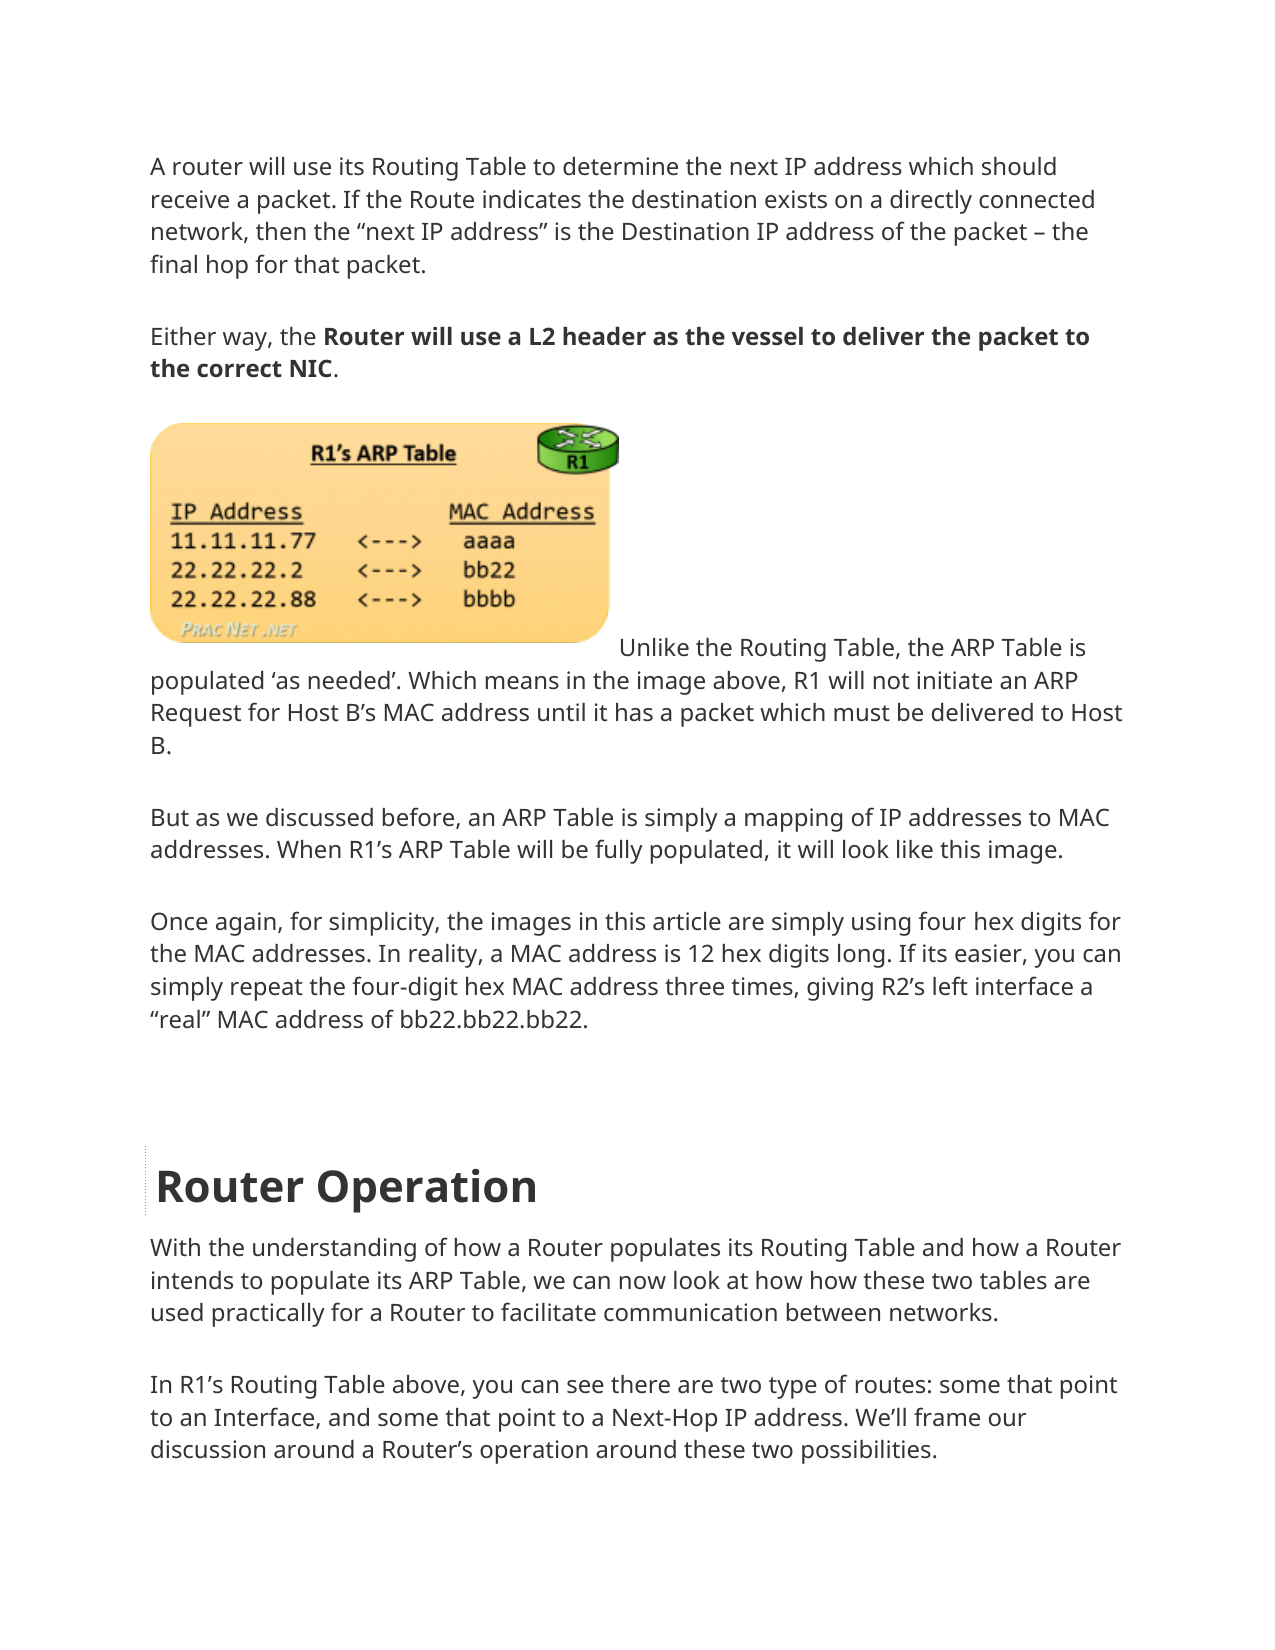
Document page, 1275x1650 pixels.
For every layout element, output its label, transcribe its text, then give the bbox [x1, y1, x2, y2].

picture [150, 423, 619, 657]
text But as we discussed before, an ARP Table is simply a mapping of IP addresses to MAC addresses. When R1’s ARP Table will be fully populated, it will look like this image. [150, 800, 1125, 866]
text Once again, for simplicity, the images in this article are simply using four hex digits for the MAC addresses. In reality, a MAC address is 12 hex digits long. If its easier, you can simply repeat the four-digit hex MAC address three times, giving R2’s left interface a “real” MAC address of bb22.bb22.bb22. [150, 905, 1125, 1035]
text With the understanding of how a Router populates its Routing Table and how a Router intends to populate its ARP Table, we can now look at how how these two tables are used practically for a Router to facilitate communication between networks. [150, 1231, 1125, 1329]
subtitle Router Operation [145, 1146, 1120, 1215]
text Either way, the Router will use a L2 header as the vessel to deliver the packet to the correct NIC. [150, 319, 1125, 385]
text A router will use its Routing Table to determine the next IP address which should receive a packet. If the Route indicates the destination exists on a directly connected network, then the “next IP address” is the Destination IP address of the packet – the final hop for that packet. [150, 150, 1125, 280]
text In R1’s Routing Table above, you can see there are two type of routes: some that point to an Interface, and some that point to a Next-Hop IP address. We’ll frame our discussion around a Router’s operation around these two possibilities. [150, 1368, 1125, 1466]
